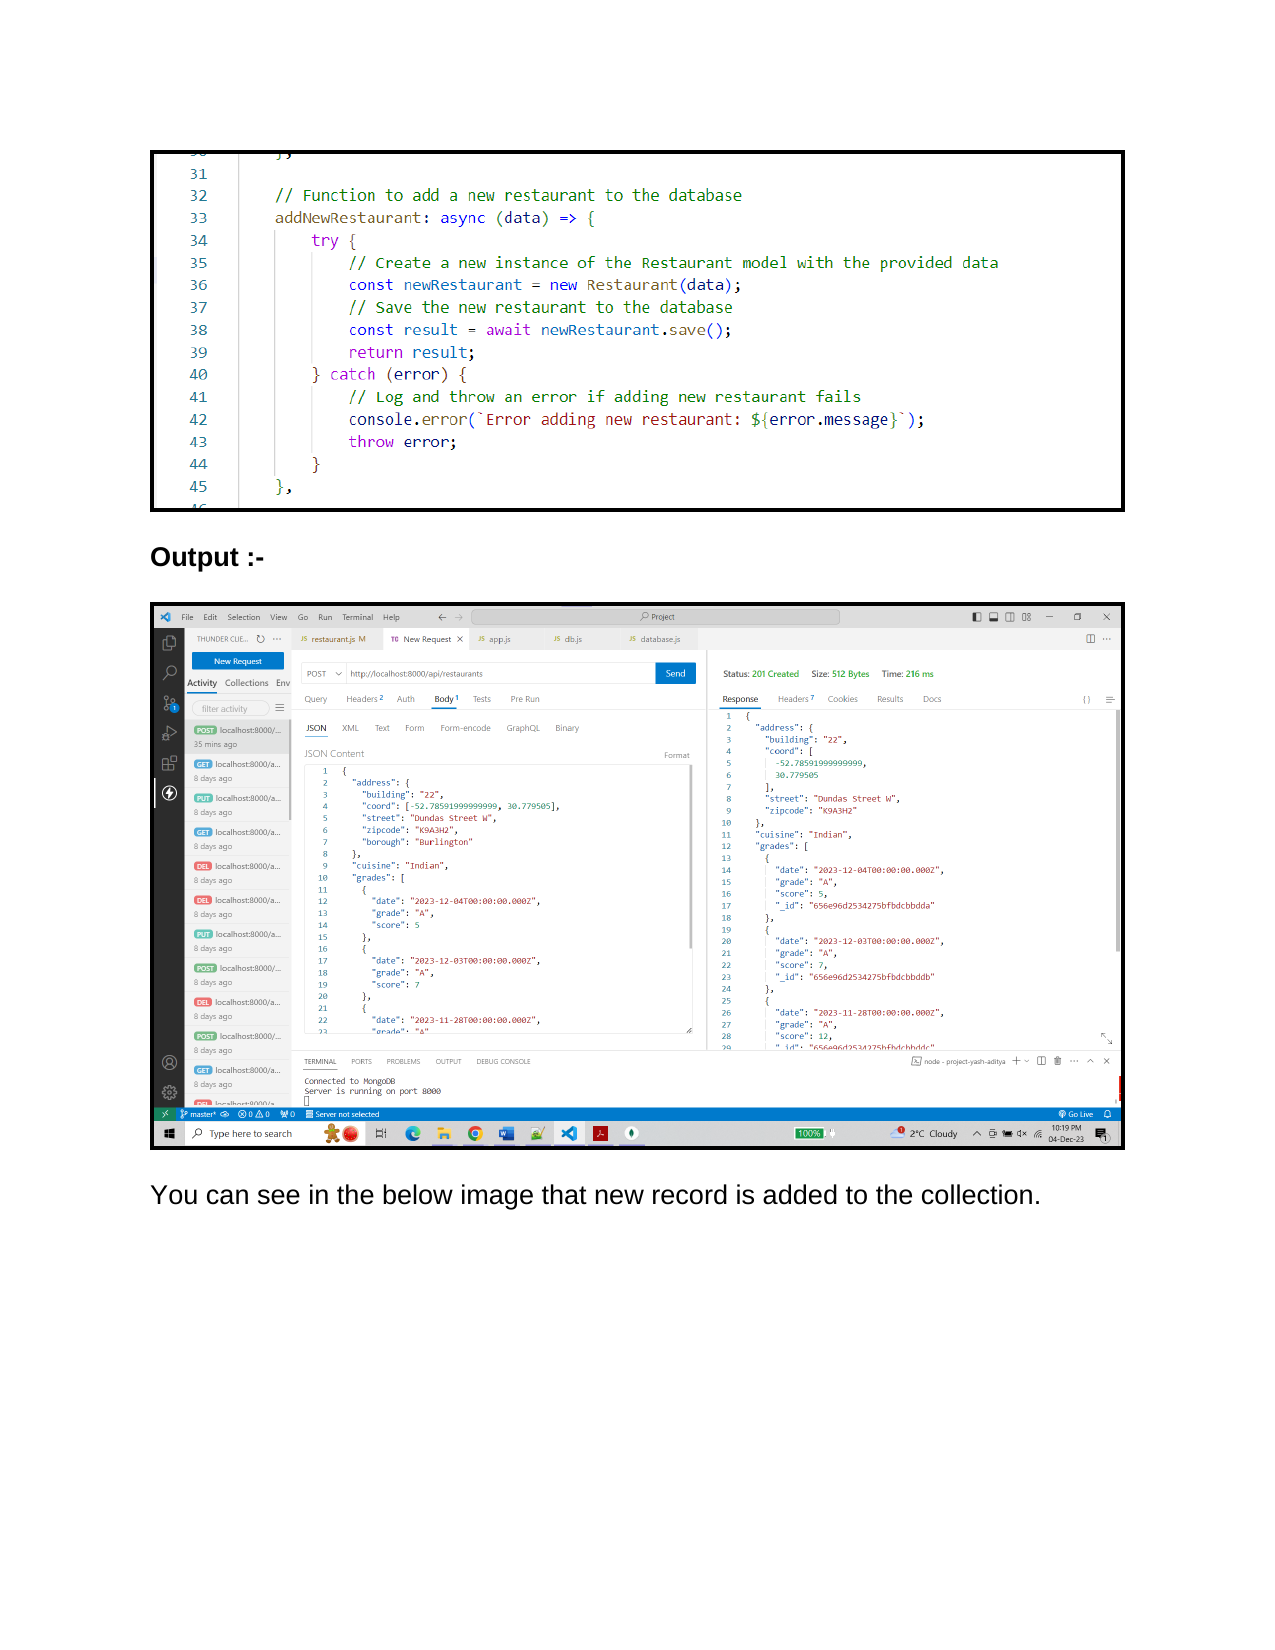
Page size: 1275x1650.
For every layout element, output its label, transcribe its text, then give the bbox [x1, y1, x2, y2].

picture [154, 154, 1121, 508]
text Output :- [150, 541, 1125, 573]
text You can see in the below image that new record is added to the collection. [150, 1179, 1125, 1210]
picture [154, 606, 1121, 1146]
